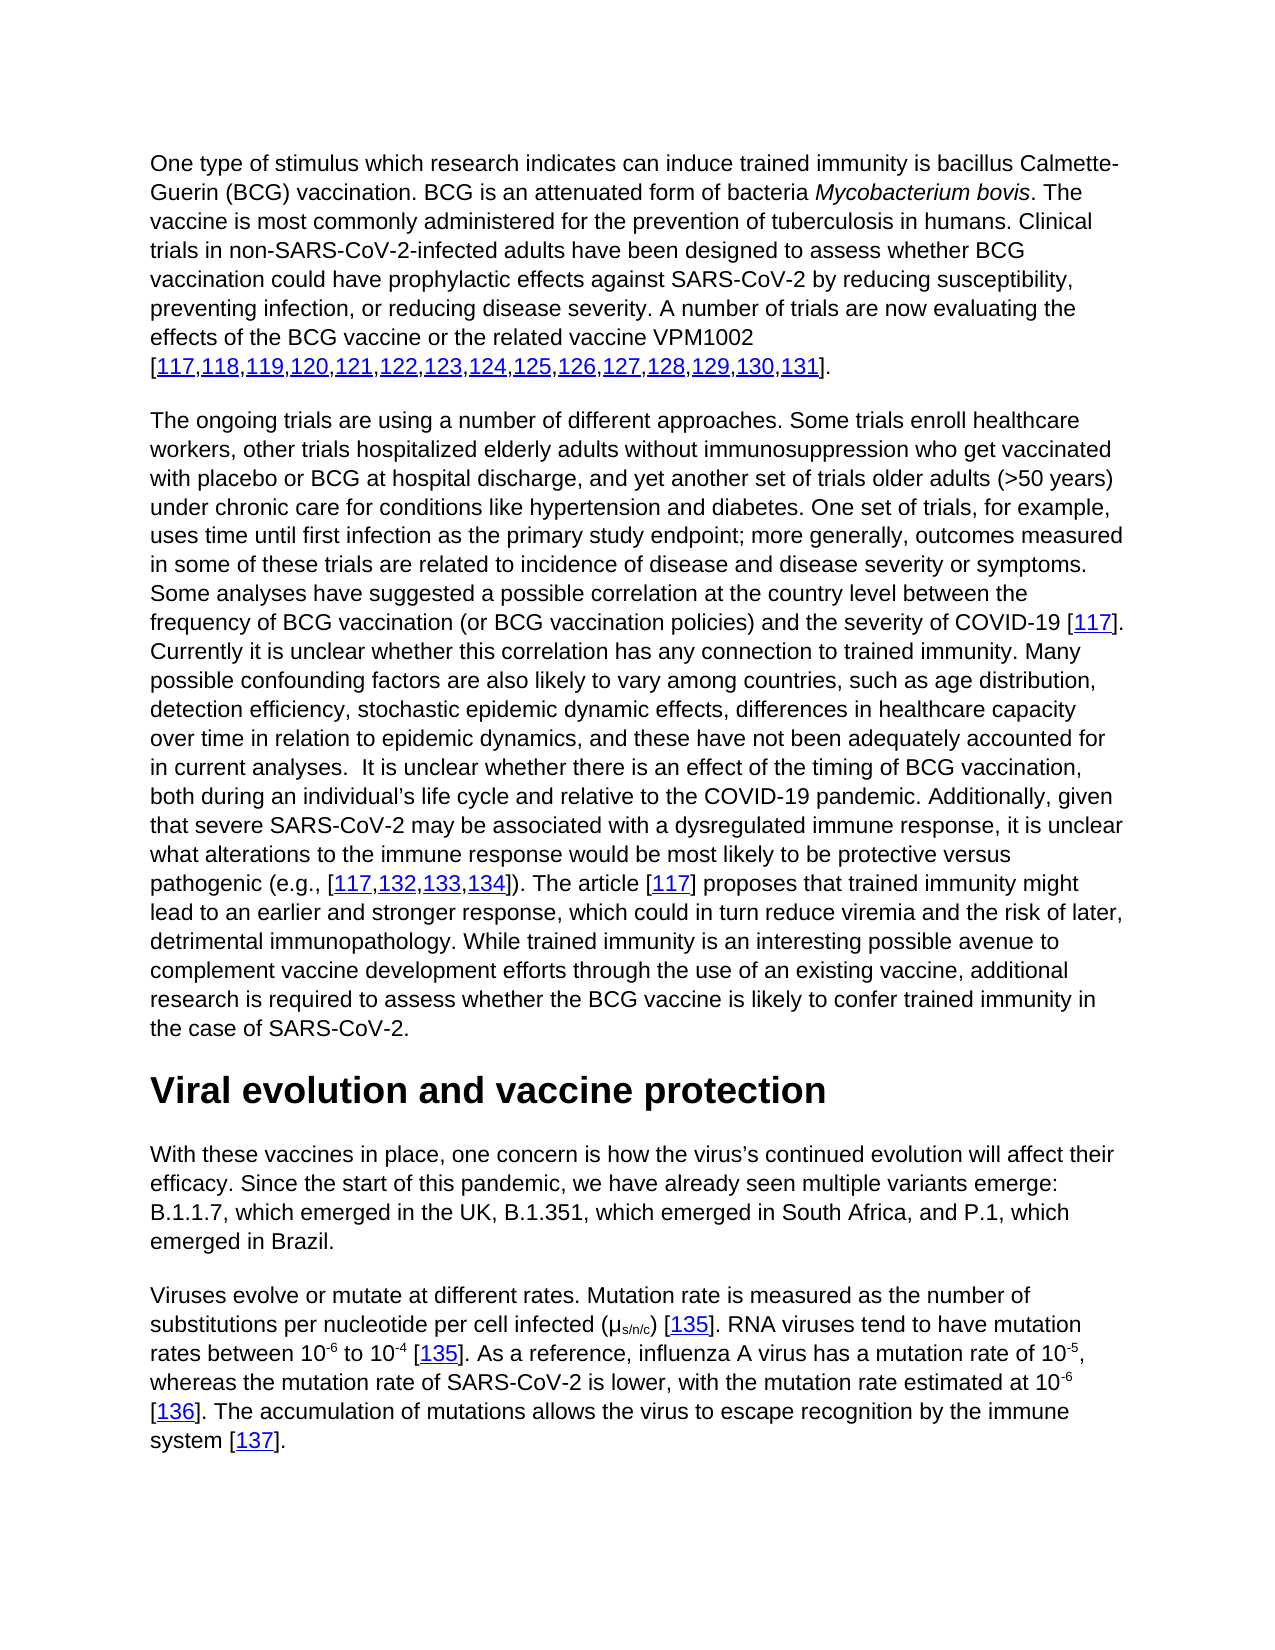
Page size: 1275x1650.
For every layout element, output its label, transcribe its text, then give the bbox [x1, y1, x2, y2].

text Viruses evolve or mutate at different rates. Mutation rate is measured as the number of substitutions per nucleotide per cell infected (μs/n/c) [135]. RNA viruses tend to have mutation rates between 10-6 to 10-4 [135]. As a reference, influenza A virus has a mutation rate of 10-5, whereas the mutation rate of SARS-CoV-2 is lower, with the mutation rate estimated at 10-6 [136]. The accumulation of mutations allows the virus to escape recognition by the immune system [137]. [150, 1282, 1125, 1453]
subtitle Viral evolution and vaccine protection [150, 1069, 1125, 1112]
text One type of stimulus which research indicates can induce trained immunity is bacillus Calmette-Guerin (BCG) vaccination. BCG is an attenuated form of bacteria Mycobacterium bovis. The vaccine is most commonly administered for the prevention of tuberculosis in humans. Clinical trials in non-SARS-CoV-2-infected adults have been designed to assess whether BCG vaccination could have prophylactic effects against SARS-CoV-2 by reducing susceptibility, preventing infection, or reducing disease severity. A number of trials are now evaluating the effects of the BCG vaccine or the related vaccine VPM1002 [117,118,119,120,121,122,123,124,125,126,127,128,129,130,131]. [150, 150, 1125, 379]
text The ongoing trials are using a number of different approaches. Some trials enroll healthcare workers, other trials hospitalized elderly adults without immunosuppression who get vaccinated with placebo or BCG at hospital discharge, and yet another set of trials older adults (>50 years) under chronic care for conditions like hypertension and diabetes. One set of trials, for example, uses time until first infection as the primary study endpoint; more generally, outcomes measured in some of these trials are related to incidence of disease and disease severity or symptoms. Some analyses have suggested a possible correlation at the country level between the frequency of BCG vaccination (or BCG vaccination policies) and the severity of COVID-19 [117]. Currently it is unclear whether this correlation has any connection to trained immunity. Many possible confounding factors are also likely to vary among countries, such as age distribution, detection efficiency, stochastic epidemic dynamic effects, differences in healthcare capacity over time in relation to epidemic dynamics, and these have not been adequately accounted for in current analyses. It is unclear whether there is an effect of the timing of BCG vaccination, both during an individual’s life cycle and relative to the COVID-19 pandemic. Additionally, given that severe SARS-CoV-2 may be associated with a dysregulated immune response, it is unclear what alterations to the immune response would be most likely to be protective versus pathogenic (e.g., [117,132,133,134]). The article [117] proposes that trained immunity might lead to an earlier and stronger response, which could in turn reduce viremia and the risk of later, detrimental immunopathology. While trained immunity is an interesting possible avenue to complement vaccine development efforts through the use of an existing vaccine, additional research is required to assess whether the BCG vaccine is likely to confer trained immunity in the case of SARS-CoV-2. [150, 407, 1125, 1041]
text With these vaccines in place, one concern is how the virus’s continued evolution will affect their efficacy. Since the start of this pandemic, we have already seen multiple variants emerge: B.1.1.7, which emerged in the UK, B.1.351, which emerged in South Africa, and P.1, which emerged in Brazil. [150, 1141, 1125, 1254]
